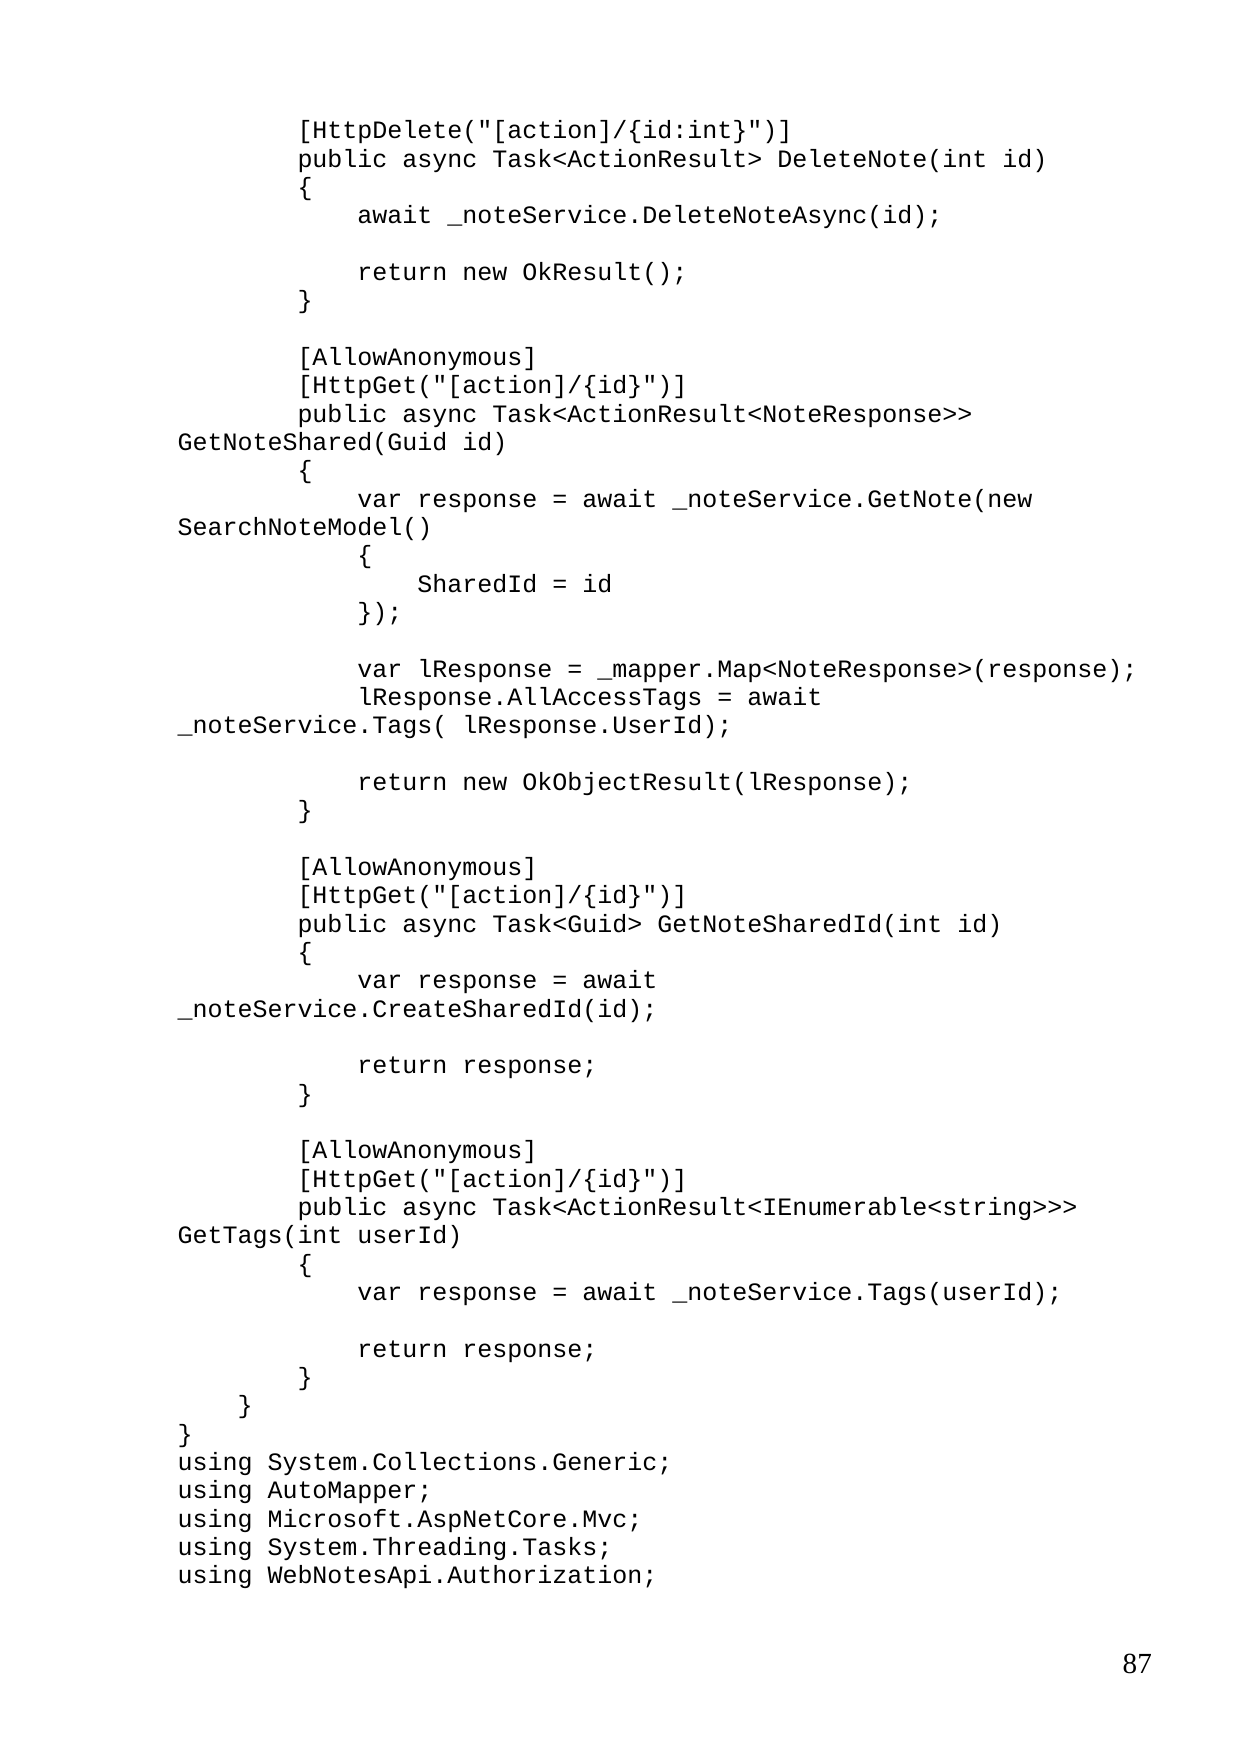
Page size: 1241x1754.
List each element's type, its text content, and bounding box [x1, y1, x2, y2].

text public async Task<Guid> GetNoteSharedId(int id) [177, 911, 1152, 940]
text [AllowAnonymous] [177, 855, 1152, 883]
text [HttpGet("[action]/{id}")] [177, 1166, 1152, 1195]
text { [177, 940, 1152, 968]
text } [177, 1081, 1152, 1110]
text { [177, 458, 1152, 486]
text await _noteService.DeleteNoteAsync(id); [177, 203, 1152, 231]
text [AllowAnonymous] [177, 345, 1152, 373]
text public async Task<ActionResult<IEnumerable<string>>> GetTags(int userId) [177, 1195, 1152, 1251]
text } [177, 1365, 1152, 1393]
text return response; [177, 1053, 1152, 1081]
text using System.Threading.Tasks; [177, 1535, 1152, 1563]
text var response = await _noteService.Tags(userId); [177, 1280, 1152, 1308]
text { [177, 175, 1152, 203]
text var response = await _noteService.CreateSharedId(id); [177, 968, 1152, 1025]
text { [177, 1251, 1152, 1280]
text using System.Collections.Generic; [177, 1450, 1152, 1478]
text }); [177, 600, 1152, 628]
text SharedId = id [177, 571, 1152, 600]
text return new OkResult(); [177, 260, 1152, 288]
text var lResponse = _mapper.Map<NoteResponse>(response); [177, 656, 1152, 685]
text } [177, 798, 1152, 826]
text using AutoMapper; [177, 1478, 1152, 1506]
text var response = await _noteService.GetNote(new SearchNoteModel() [177, 486, 1152, 543]
text [AllowAnonymous] [177, 1138, 1152, 1166]
text } [177, 1421, 1152, 1450]
text [HttpDelete("[action]/{id:int}")] [177, 118, 1152, 146]
text using Microsoft.AspNetCore.Mvc; [177, 1506, 1152, 1535]
text lResponse.AllAccessTags = await _noteService.Tags( lResponse.UserId); [177, 685, 1152, 741]
text public async Task<ActionResult<NoteResponse>> GetNoteShared(Guid id) [177, 401, 1152, 458]
text return response; [177, 1336, 1152, 1365]
text { [177, 543, 1152, 571]
text } [177, 1393, 1152, 1421]
text using WebNotesApi.Authorization; [177, 1563, 1152, 1591]
text [HttpGet("[action]/{id}")] [177, 373, 1152, 401]
text [HttpGet("[action]/{id}")] [177, 883, 1152, 911]
text return new OkObjectResult(lResponse); [177, 770, 1152, 798]
text public async Task<ActionResult> DeleteNote(int id) [177, 146, 1152, 175]
text } [177, 288, 1152, 316]
